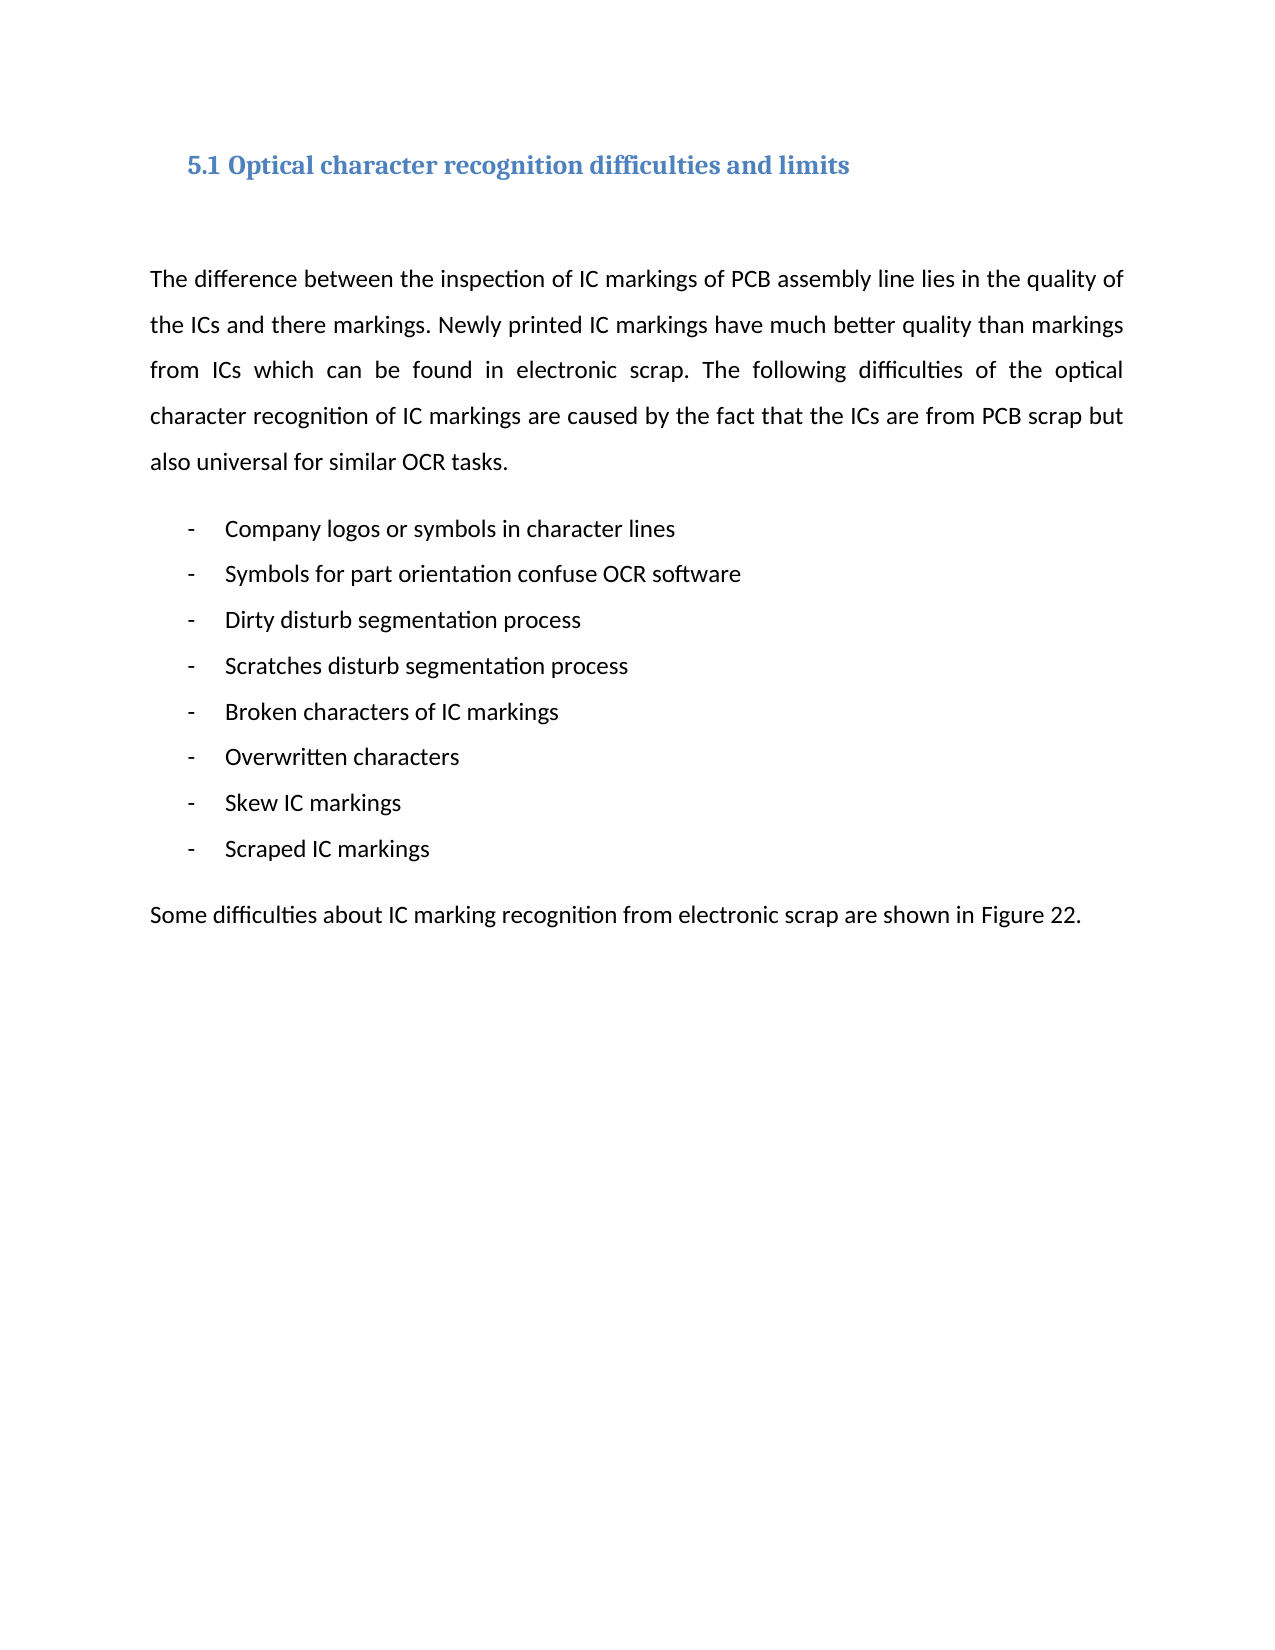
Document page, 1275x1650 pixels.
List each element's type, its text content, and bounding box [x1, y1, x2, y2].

list Dirty disturb segmentation process [187, 604, 1125, 635]
list Company logos or symbols in character lines [187, 513, 1125, 543]
list Scratches disturb segmentation process [187, 650, 1125, 680]
subtitle Optical character recognition difficulties and limits [187, 150, 1125, 181]
text The difference between the inspection of IC markings of PCB assembly line lies in the quality of the ICs and there markings. Newly printed IC markings have much better quality than markings from ICs which can be found in electronic scrap. The following difficulties of the optical character recognition of IC markings are caused by the fact that the ICs are from PCB scrap but also universal for similar OCR tasks. [150, 263, 1125, 477]
list Scraped IC markings [187, 833, 1125, 863]
list Overwritten characters [187, 741, 1125, 772]
list Broken characters of IC markings [187, 696, 1125, 726]
list Symbols for part orientation confuse OCR software [187, 558, 1125, 589]
text Some difficulties about IC marking recognition from electronic scrap are shown in Figure 22. [150, 899, 1125, 930]
list Skew IC markings [187, 787, 1125, 818]
